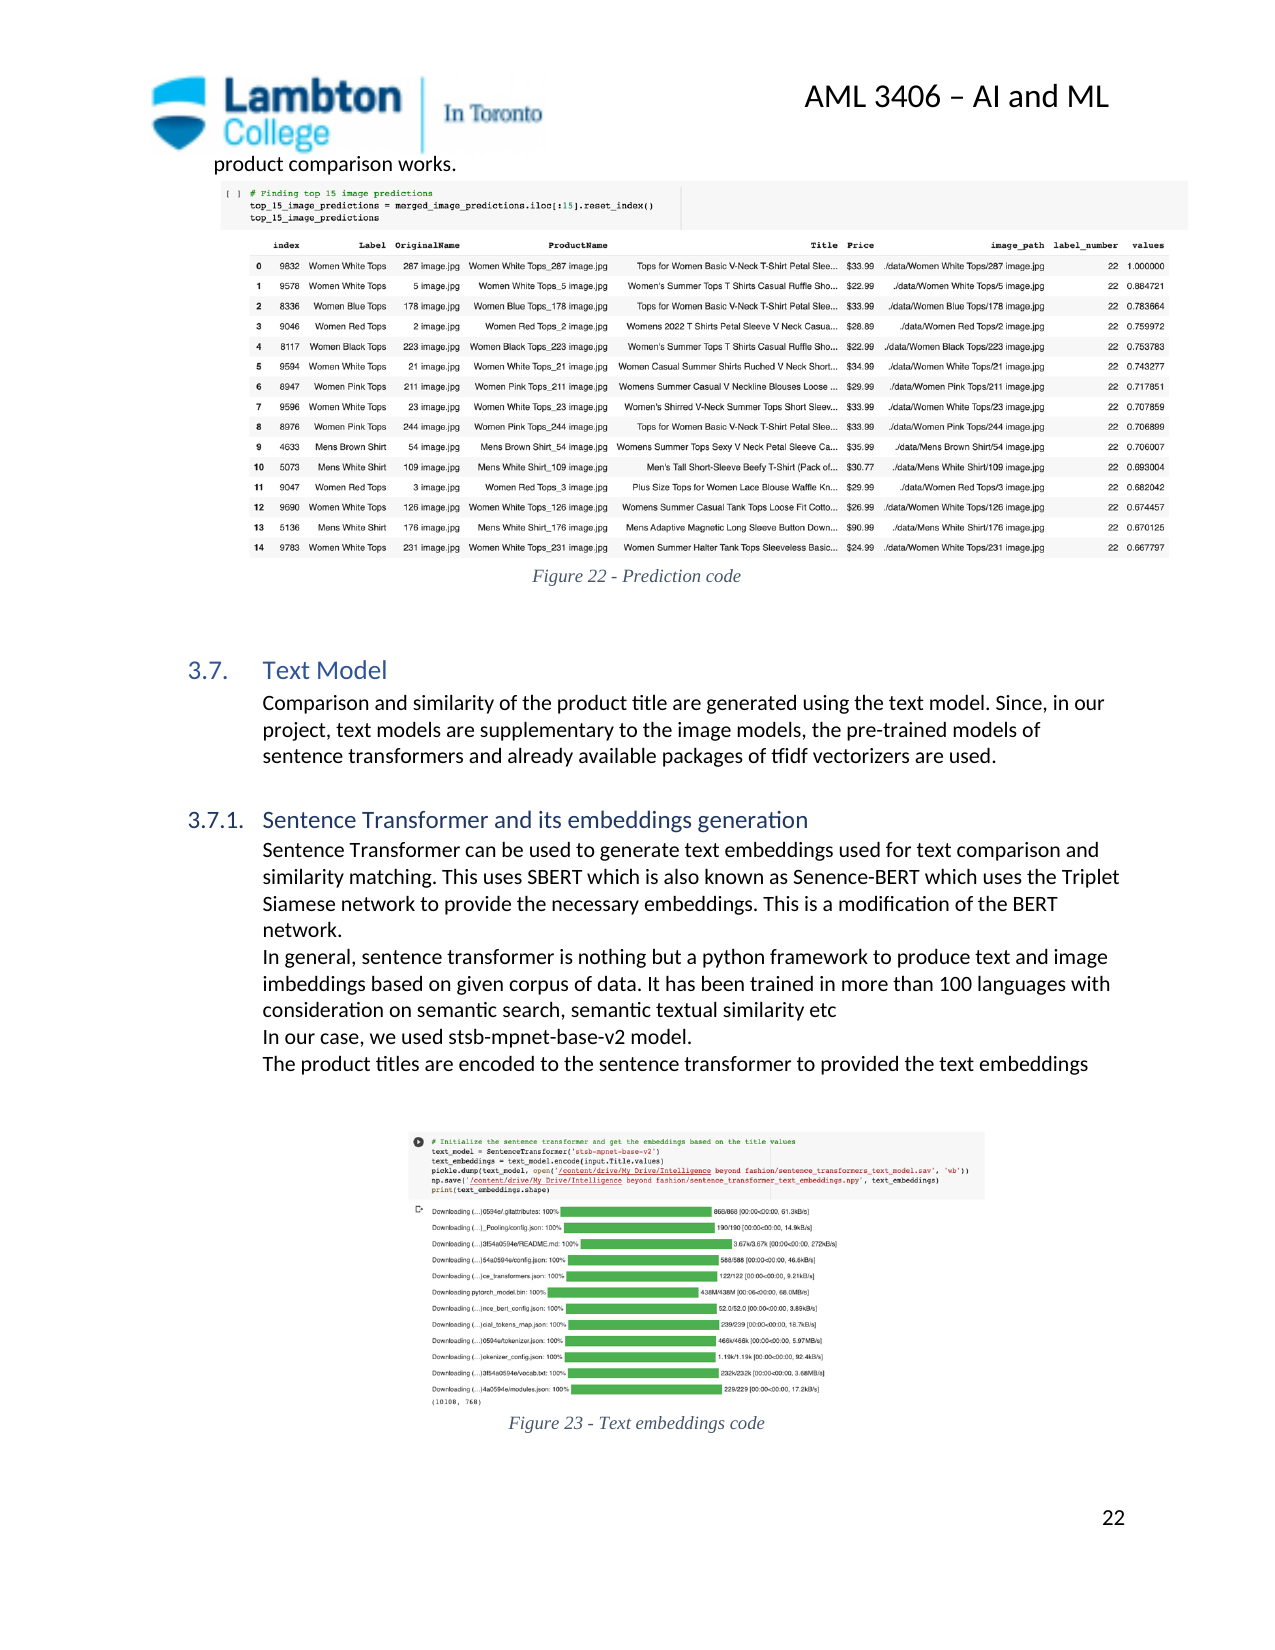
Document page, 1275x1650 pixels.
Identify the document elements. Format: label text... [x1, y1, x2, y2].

subtitle Sentence Transformer and its embeddings generation [187, 804, 1125, 834]
picture [150, 75, 547, 157]
text In general, sentence transformer is nothing but a python framework to produce text and image imbeddings based on given corpus of data. It has been trained in more than 100 languages with consideration on semantic search, semantic textual similarity etc [262, 943, 1125, 1023]
text In our case, we used stsb-mpnet-base-v2 model. [262, 1023, 1125, 1050]
picture [213, 176, 1189, 565]
text Figure 23 - Text embeddings code [150, 1412, 1125, 1433]
text The product titles are encoded to the sentence transformer to provided the text embeddings [262, 1050, 1125, 1077]
subtitle Text Model [187, 653, 1125, 686]
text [213, 150, 1125, 176]
text Figure 22 - Prediction code [150, 565, 1125, 586]
text Sentence Transformer can be used to generate text embeddings used for text comparison and similarity matching. This uses SBERT which is also known as Senence-BERT which uses the Triplet Siamese network to provide the necessary embeddings. This is a modification of the BERT network. [262, 837, 1125, 943]
picture [402, 1130, 985, 1412]
text Comparison and similarity of the product title are generated using the text model. Since, in our project, text models are supplementary to the image models, the pre-trained models of sentence transformers and already available packages of tfidf vectorizers are used. [262, 689, 1125, 769]
